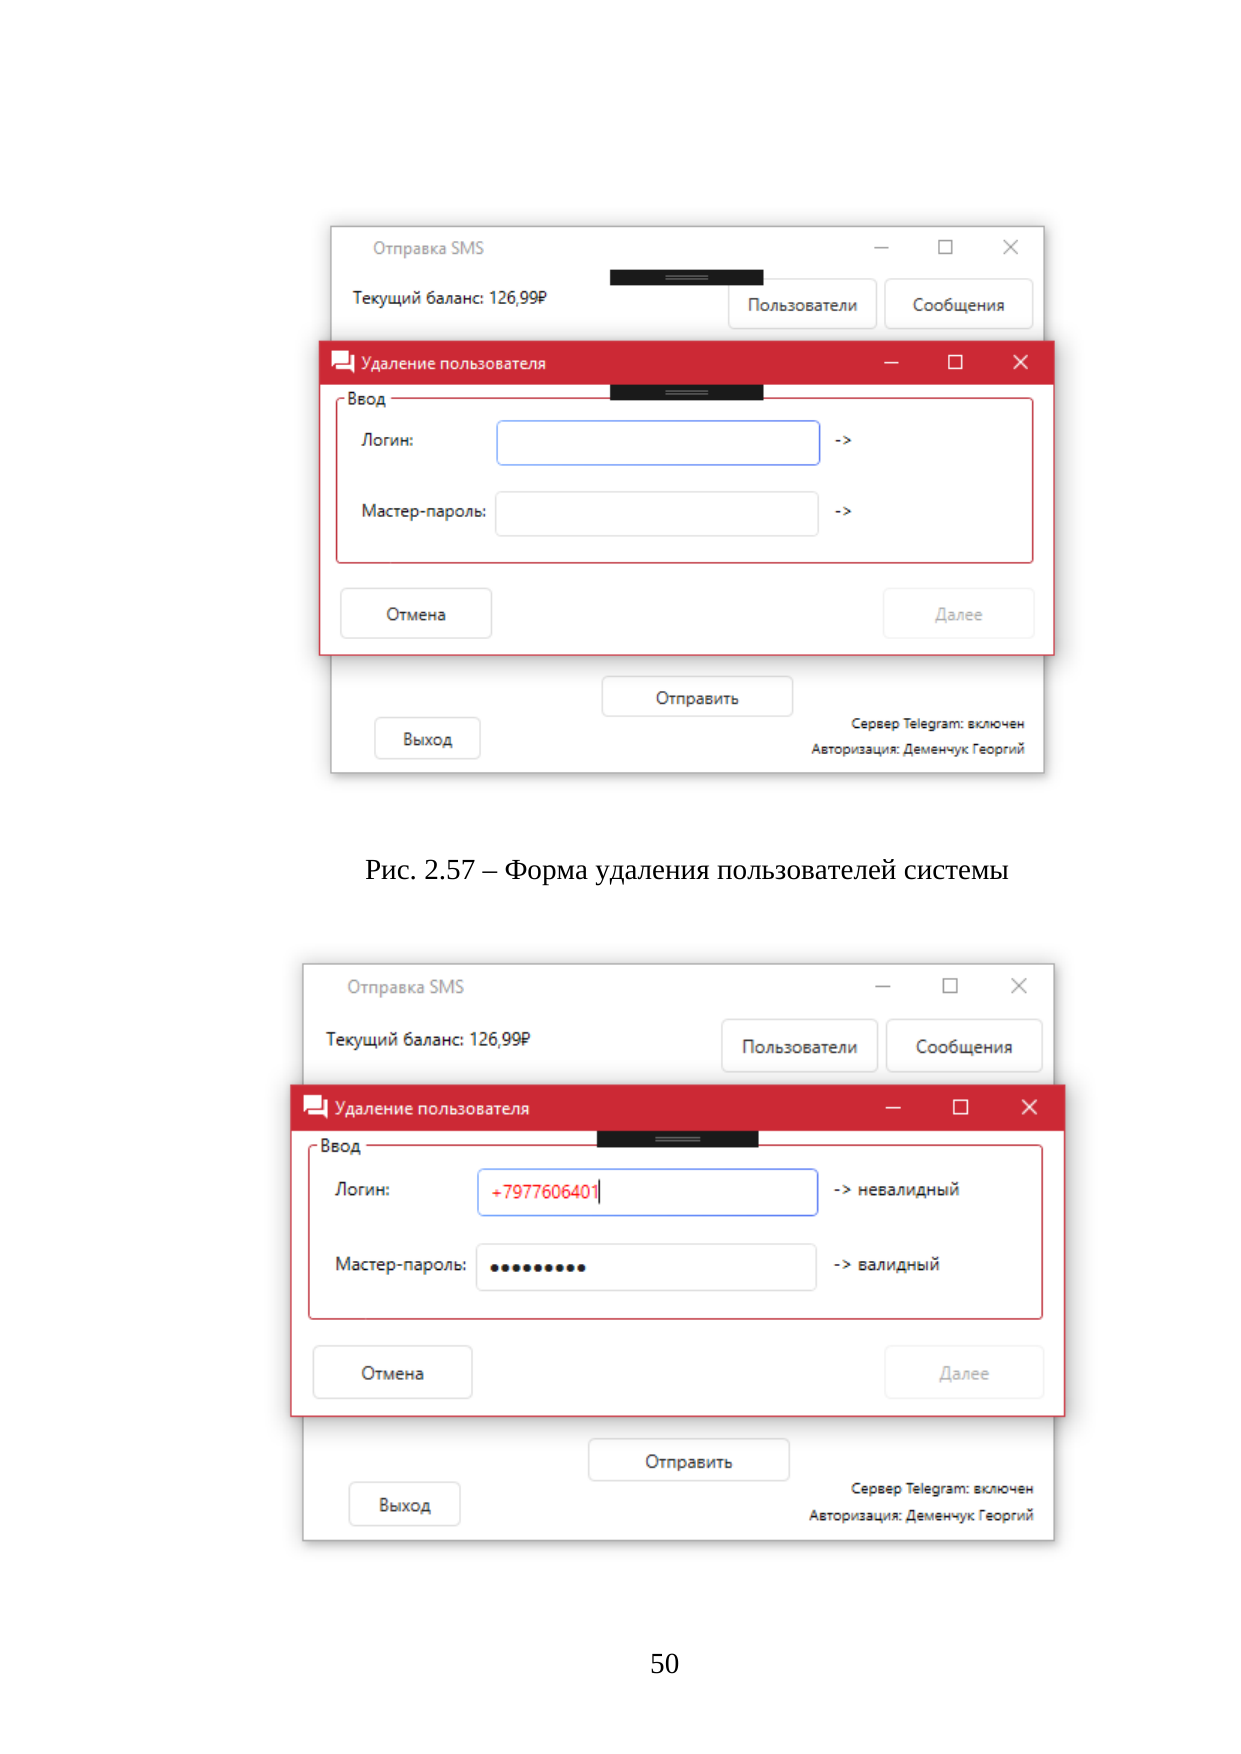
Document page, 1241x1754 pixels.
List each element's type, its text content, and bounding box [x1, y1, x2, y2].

picture [275, 189, 1098, 815]
text Рис. 2.57 – Форма удаления пользователей системы [222, 852, 1152, 886]
picture [259, 923, 1115, 1603]
